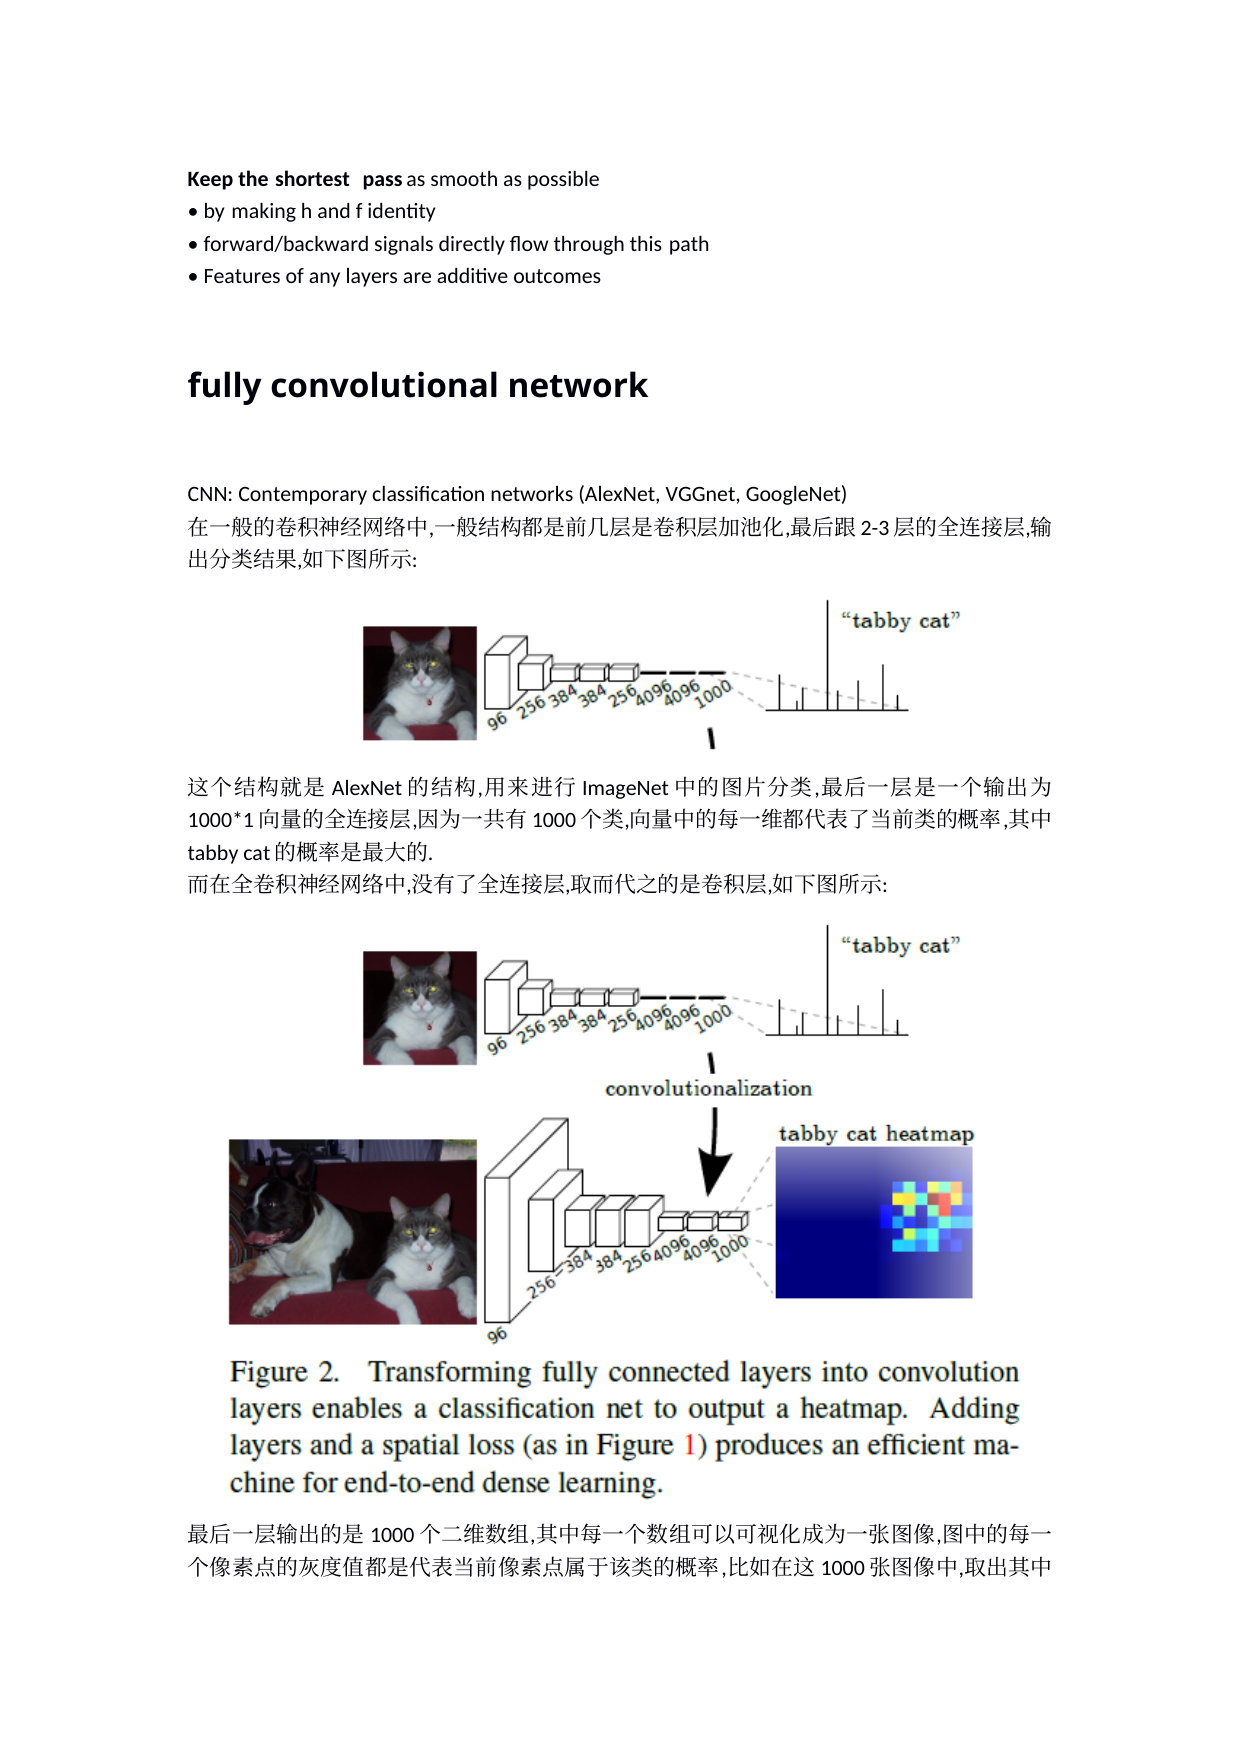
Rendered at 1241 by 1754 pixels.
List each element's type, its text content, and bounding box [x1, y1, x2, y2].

text • Features of any layers are additive outcomes [187, 259, 1053, 292]
text 在一般的卷积神经网络中,一般结构都是前几层是卷积层加池化,最后跟2-3层的全连接层,输出分类结果,如下图所示: [187, 509, 1053, 574]
text • by making h and f identity [187, 194, 1053, 227]
text • forward/backward signals directly flow through this path [187, 227, 1053, 259]
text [187, 1517, 1053, 1582]
text Keep the shortest pass as smooth as possible [187, 162, 1053, 194]
picture [187, 899, 1053, 1510]
picture [187, 574, 1053, 753]
text CNN: Contemporary classification networks (AlexNet, VGGnet, GoogleNet) [187, 477, 1053, 509]
text 而在全卷积神经网络中,没有了全连接层,取而代之的是卷积层,如下图所示: [187, 867, 1053, 899]
text 这个结构就是AlexNet的结构,用来进行ImageNet中的图片分类,最后一层是一个输出为1000*1向量的全连接层,因为一共有1000个类,向量中的每一维都代表了当前类的概率,其中tabby cat的概率是最大的. [187, 769, 1053, 867]
subtitle fully convolutional network [187, 352, 1053, 417]
